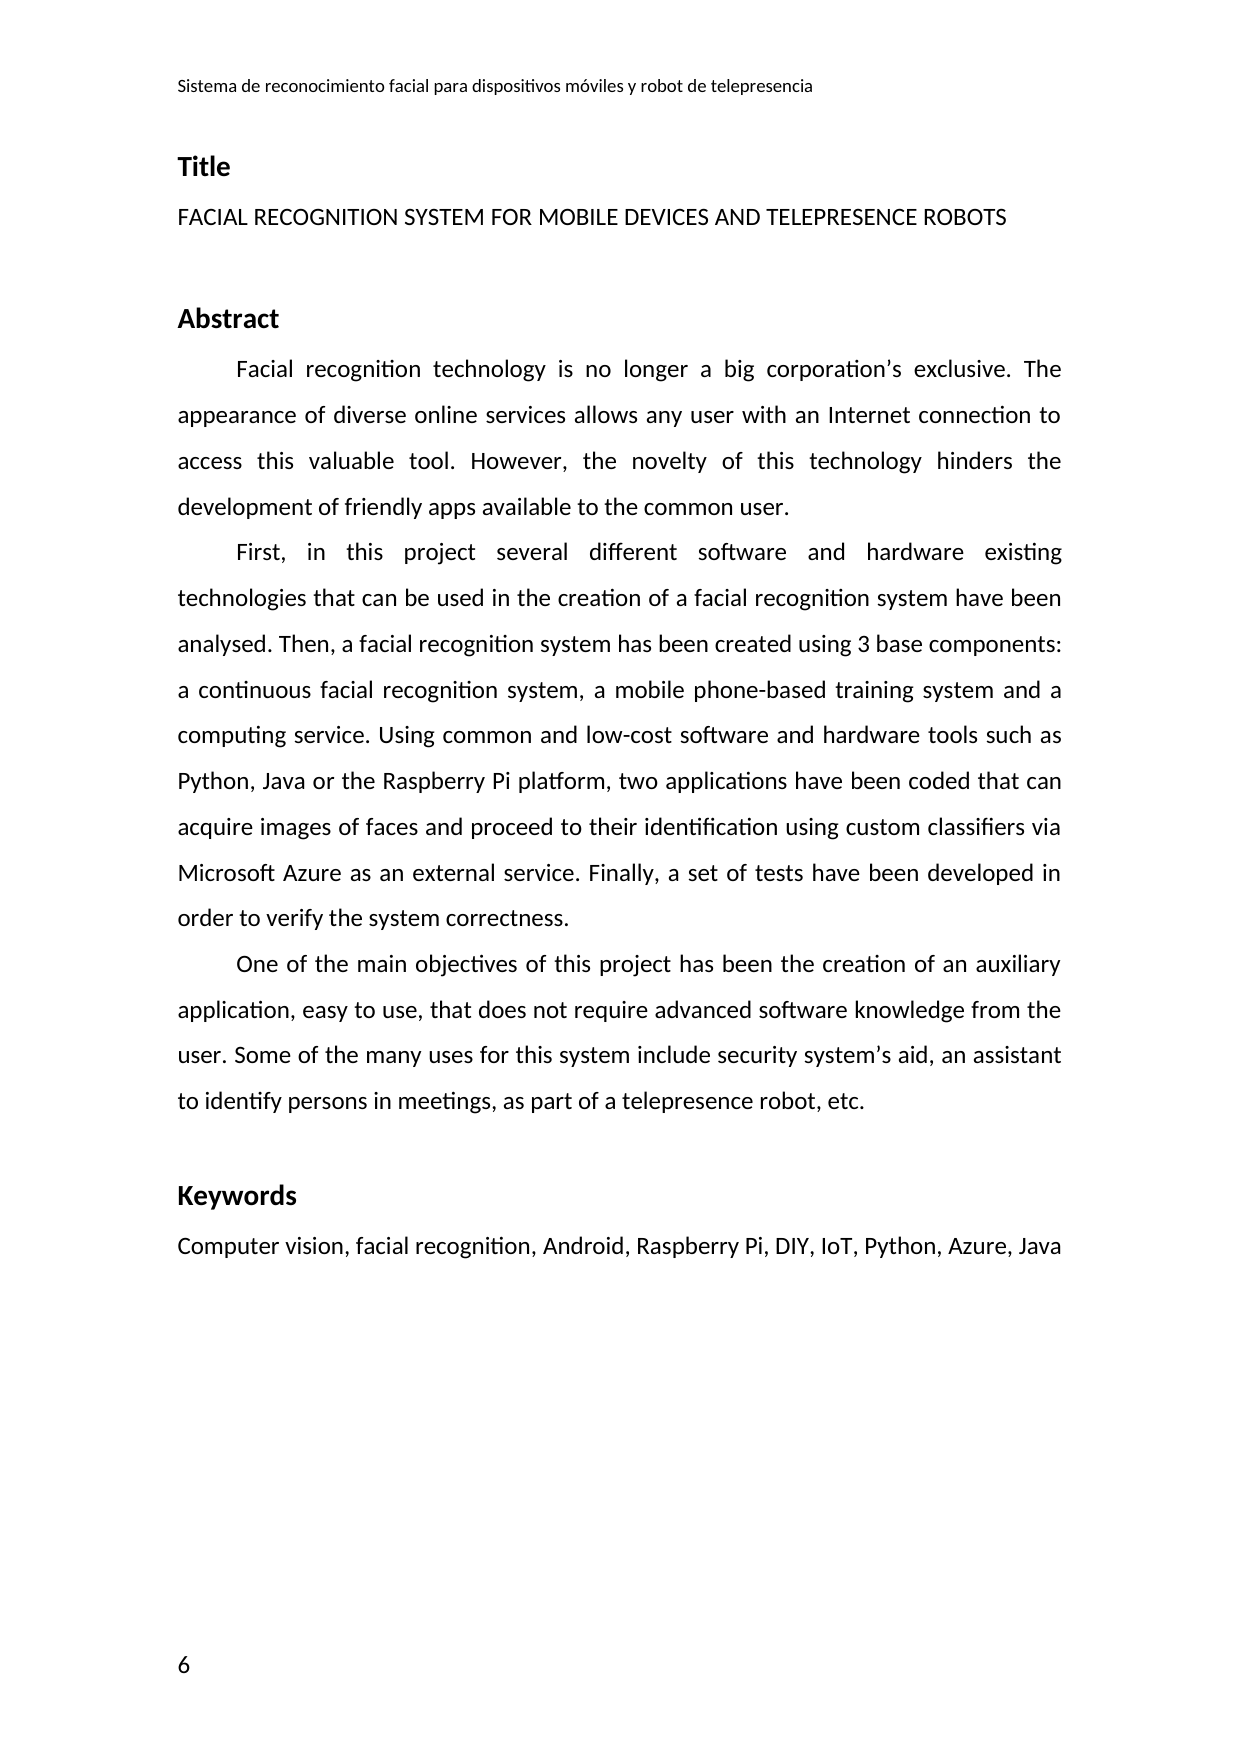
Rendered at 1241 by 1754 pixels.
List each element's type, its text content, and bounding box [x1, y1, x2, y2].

text One of the main objectives of this project has been the creation of an auxiliary application, easy to use, that does not require advanced software knowledge from the user. Some of the many uses for this system include security system’s aid, an assistant to identify persons in meetings, as part of a telepresence robot, etc. [177, 948, 1063, 1116]
text FACIAL RECOGNITION SYSTEM FOR MOBILE DEVICES AND TELEPRESENCE ROBOTS [177, 201, 1063, 232]
text Abstract [177, 300, 1063, 336]
text Facial recognition technology is no longer a big corporation’s exclusive. The appearance of diverse online services allows any user with an Internet connection to access this valuable tool. However, the novelty of this technology hinders the development of friendly apps available to the common user. [177, 354, 1063, 521]
text Title [177, 148, 1063, 183]
text First, in this project several different software and hardware existing technologies that can be used in the creation of a facial recognition system have been analysed. Then, a facial recognition system has been created using 3 base components: a continuous facial recognition system, a mobile phone-based training system and a computing service. Using common and low-cost software and hardware tools such as Python, Java or the Raspberry Pi platform, two applications have been coded that can acquire images of faces and proceed to their identification using custom classifiers via Microsoft Azure as an external service. Finally, a set of tests have been developed in order to verify the system correctness. [177, 537, 1063, 933]
text Computer vision, facial recognition, Android, Raspberry Pi, DIY, IoT, Python, Azure, Java [177, 1230, 1063, 1261]
text Keywords [177, 1177, 1063, 1212]
